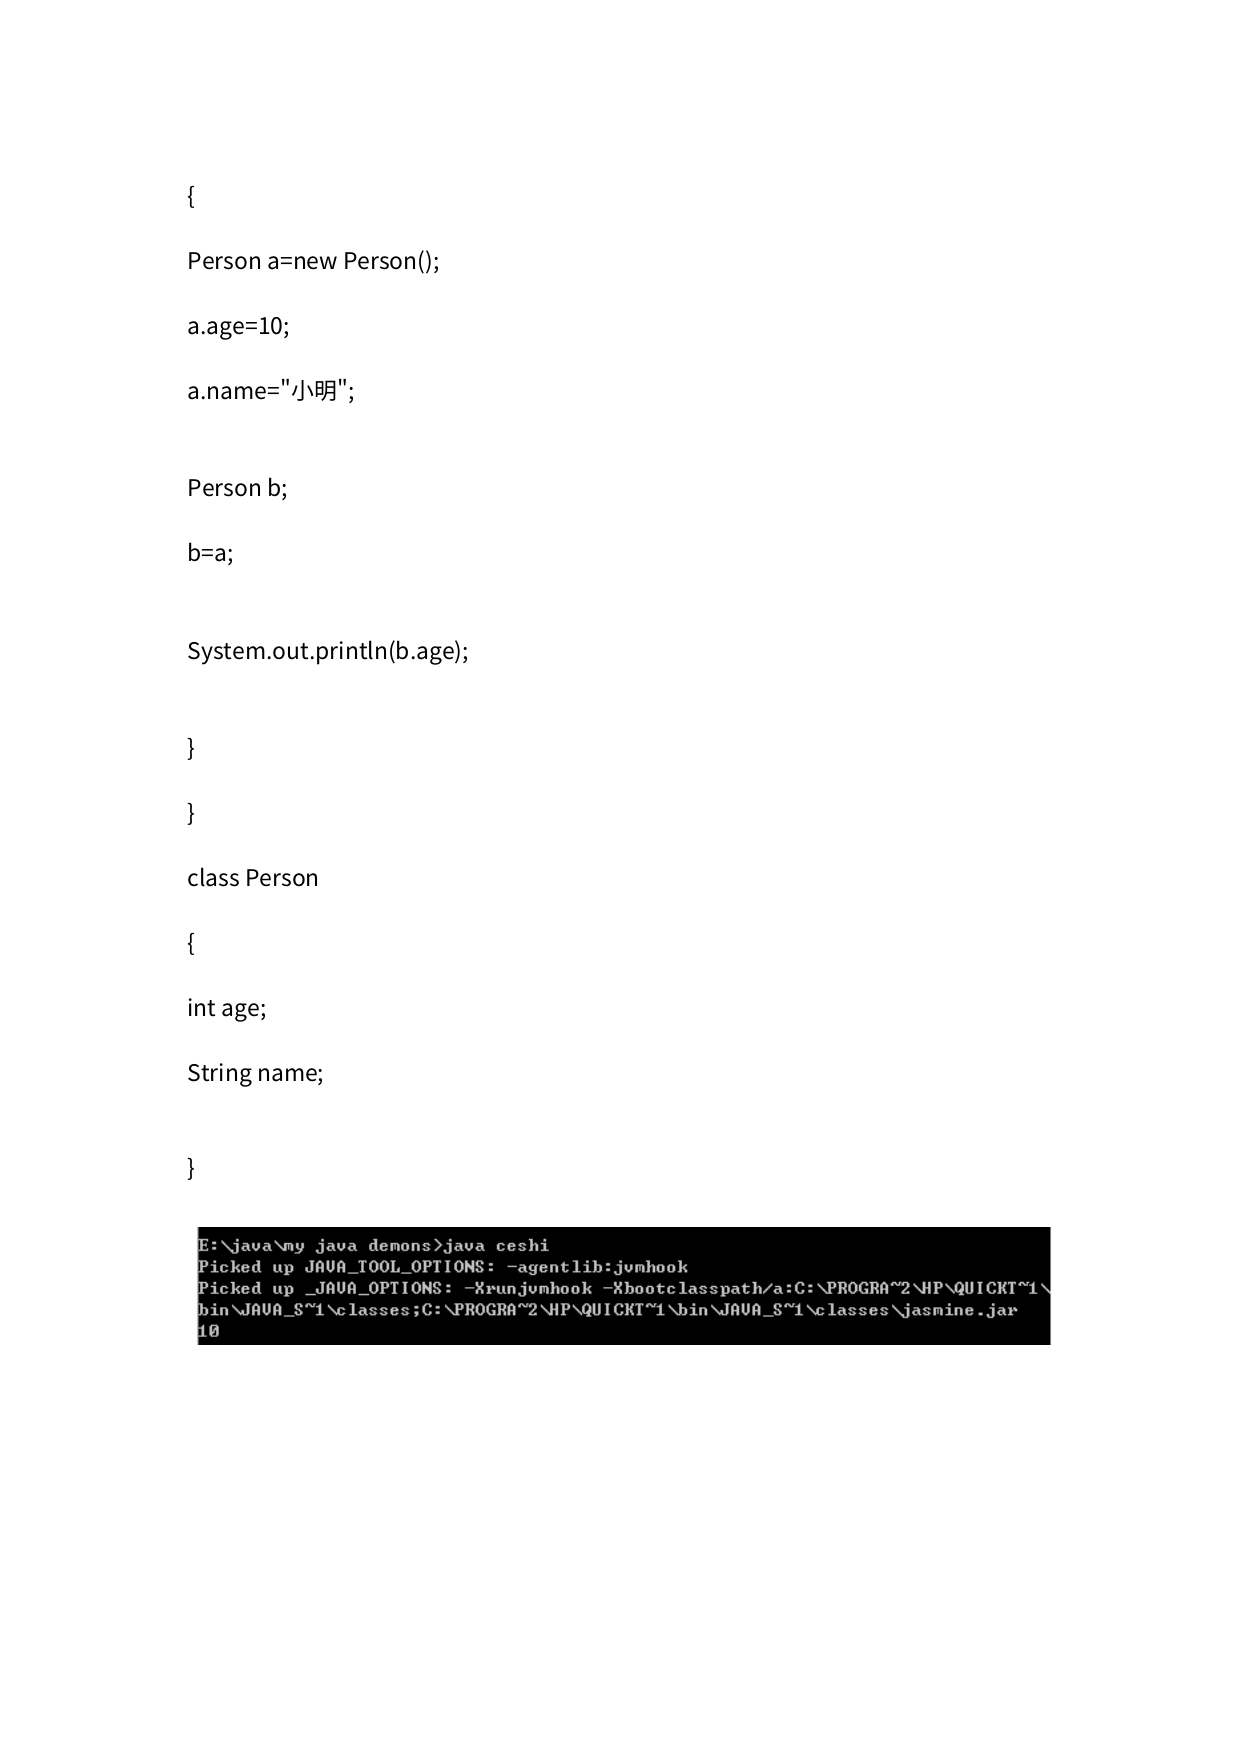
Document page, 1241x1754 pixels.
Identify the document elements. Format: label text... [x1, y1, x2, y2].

text { [187, 909, 1053, 974]
text { [187, 162, 1053, 227]
text b=a; [187, 519, 1053, 584]
text Person b; [187, 454, 1053, 519]
text int age; [187, 974, 1053, 1039]
text class Person [187, 844, 1053, 909]
picture [187, 1227, 1052, 1345]
text String name; [187, 1039, 1053, 1104]
text System.out.println(b.age); [187, 617, 1053, 682]
text } [187, 779, 1053, 844]
text a.age=10; [187, 292, 1053, 357]
text } [187, 1134, 1053, 1199]
text } [187, 714, 1053, 779]
text Person a=new Person(); [187, 227, 1053, 292]
text a.name="小明"; [187, 357, 1053, 422]
